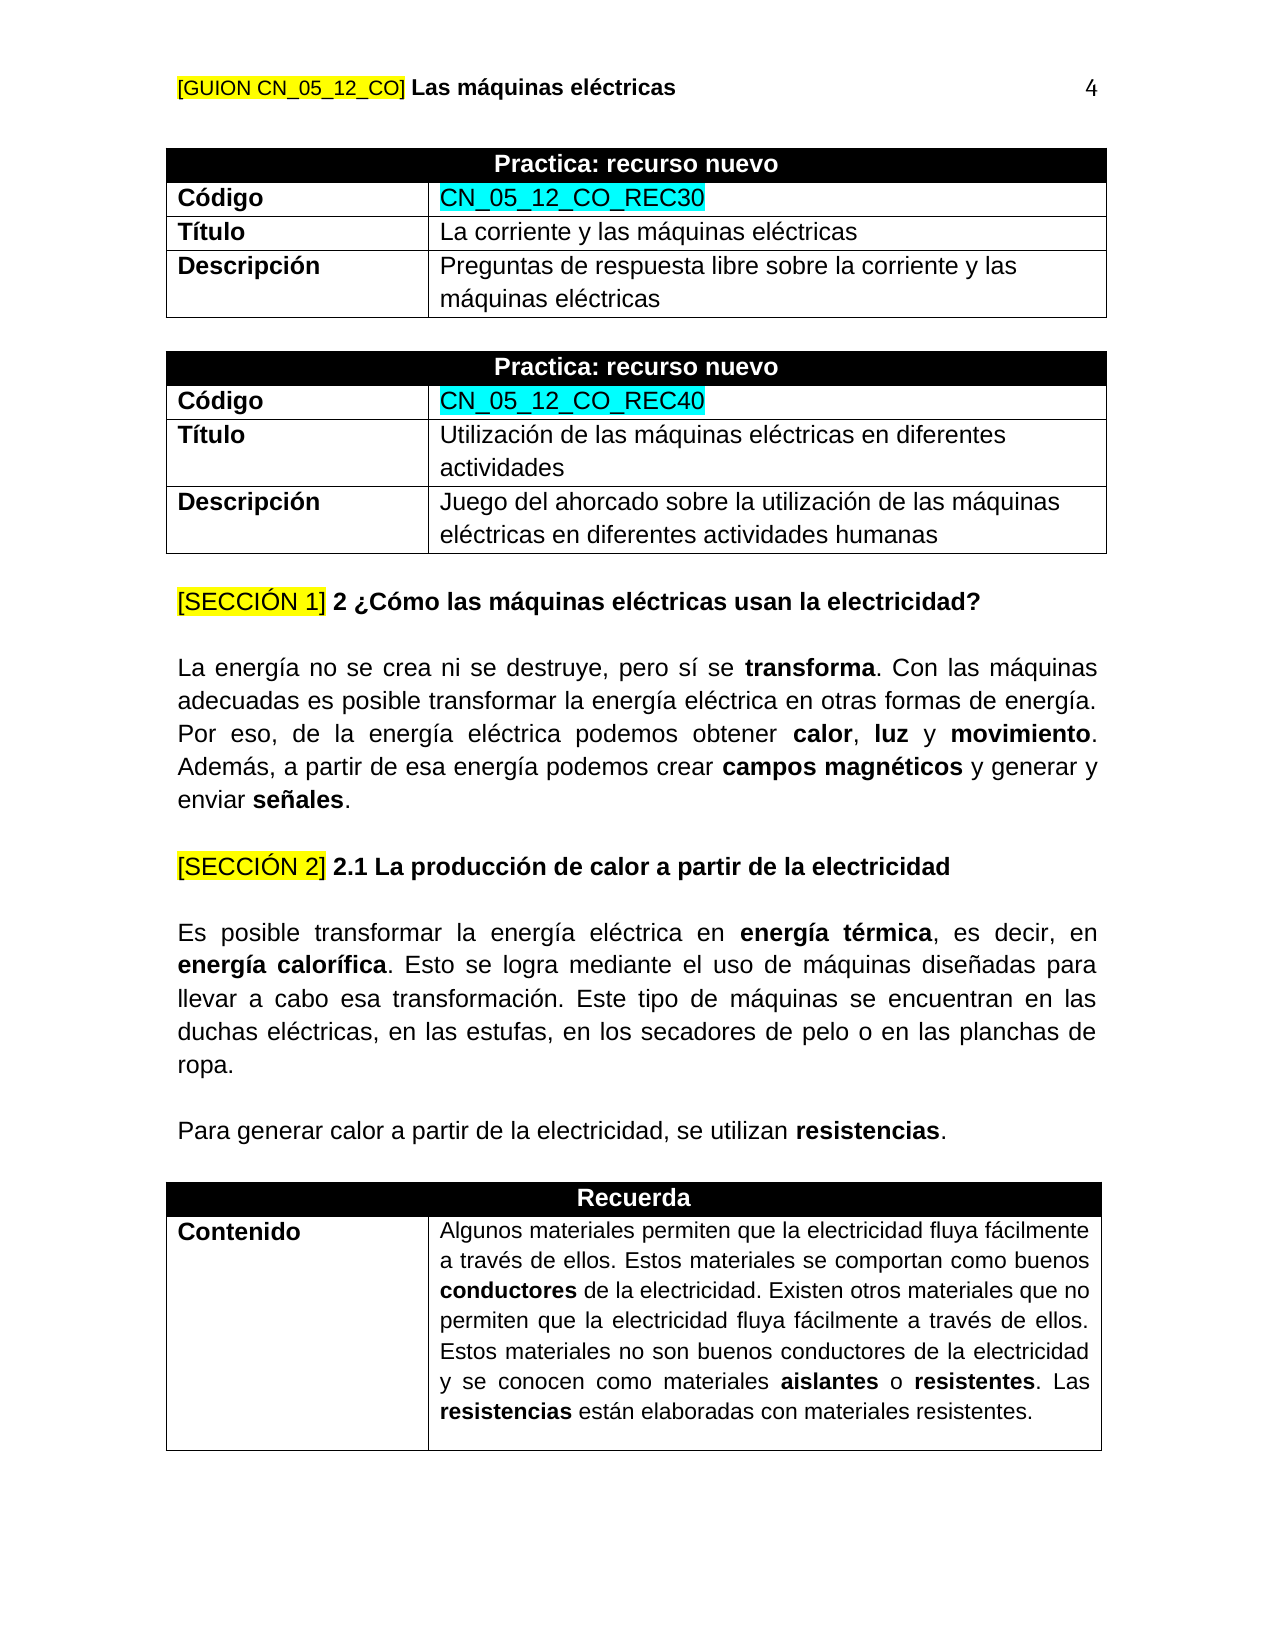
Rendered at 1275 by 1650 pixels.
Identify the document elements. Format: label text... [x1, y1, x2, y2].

text La energía no se crea ni se destruye, pero sí se transforma. Con las máquinas adecuadas es posible transformar la energía eléctrica en otras formas de energía. Por eso, de la energía eléctrica podemos obtener calor, luz y movimiento. Además, a partir de esa energía podemos crear campos magnéticos y generar y enviar señales. [177, 653, 1098, 814]
table_header Recuerda [167, 1183, 1101, 1216]
table_header Practica: recurso nuevo [167, 149, 1106, 182]
table_cell Utilización de las máquinas eléctricas en diferentes actividades [429, 420, 1106, 486]
table_cell Preguntas de respuesta libre sobre la corriente y las máquinas eléctricas [429, 251, 1106, 317]
table_cell Contenido [167, 1217, 428, 1450]
table_cell Código [167, 183, 428, 216]
table_header Practica: recurso nuevo [167, 352, 1106, 385]
table_cell Juego del ahorcado sobre la utilización de las máquinas eléctricas en diferentes actividades humanas [429, 487, 1106, 553]
table_cell Descripción [167, 487, 428, 553]
table_cell Título [167, 420, 428, 486]
table_cell CN_05_12_CO_REC30 [429, 183, 1106, 216]
table_cell Algunos materiales permiten que la electricidad fluya fácilmente a través de ellos. Estos materiales se comportan como buenos conductores de la electricidad. Existen otros materiales que no permiten que la electricidad fluya fácilmente a través de ellos. Estos materiales no son buenos conductores de la electricidad y se conocen como materiales aislantes o resistentes. Las resistencias están elaboradas con materiales resistentes. [429, 1217, 1101, 1450]
table_cell Título [167, 217, 428, 250]
table_cell Descripción [167, 251, 428, 317]
text [SECCIÓN 2] 2.1 La producción de calor a partir de la electricidad [326, 851, 1098, 880]
text [SECCIÓN 1] 2 ¿Cómo las máquinas eléctricas usan la electricidad? [326, 587, 1098, 616]
table_cell La corriente y las máquinas eléctricas [429, 217, 1106, 250]
table_cell CN_05_12_CO_REC40 [429, 386, 1106, 419]
table_cell Código [167, 386, 428, 419]
text Para generar calor a partir de la electricidad, se utilizan resistencias. [177, 1116, 1098, 1144]
text Es posible transformar la energía eléctrica en energía térmica, es decir, en energía calorífica. Esto se logra mediante el uso de máquinas diseñadas para llevar a cabo esa transformación. Este tipo de máquinas se encuentran en las duchas eléctricas, en las estufas, en los secadores de pelo o en las planchas de ropa. [177, 917, 1098, 1078]
